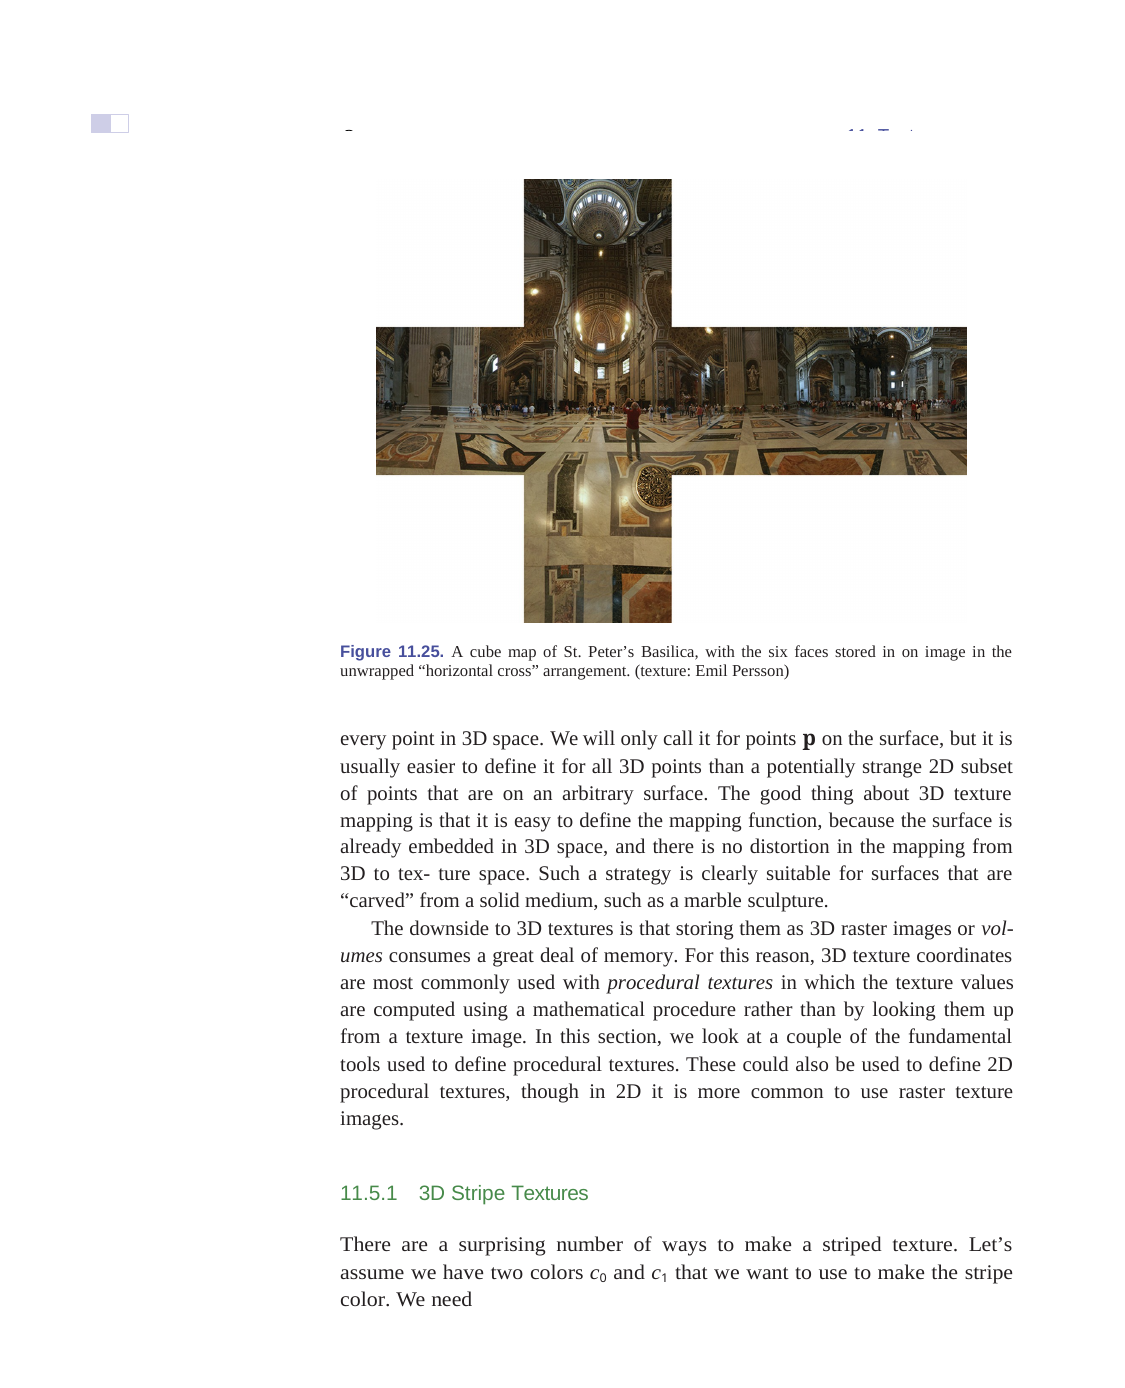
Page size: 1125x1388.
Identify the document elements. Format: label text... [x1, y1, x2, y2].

text The downside to 3D textures is that storing them as 3D raster images or vol- umes consumes a great deal of memory. For this reason, 3D texture coordinates are most commonly used with procedural textures in which the texture values are computed using a mathematical procedure rather than by looking them up from a texture image. In this section, we look at a couple of the fundamental tools used to define procedural textures. These could also be used to define 2D procedural textures, though in 2D it is more common to use raster texture images. [340, 916, 1014, 1130]
text every point in 3D space. We will only call it for points p on the surface, but it is usually easier to define it for all 3D points than a potentially strange 2D subset of points that are on an arbitrary surface. The good thing about 3D texture mapping is that it is easy to define the mapping function, because the surface is already embedded in 3D space, and there is no distortion in the mapping from 3D to tex- ture space. Such a strategy is clearly suitable for surfaces that are “carved” from a solid medium, such as a marble sculpture. [340, 723, 1013, 912]
picture [376, 179, 967, 623]
list 3D Stripe Textures [340, 1181, 1052, 1205]
text There are a surprising number of ways to make a striped texture. Let’s assume we have two colors c0 and c1 that we want to use to make the stripe color. We need [340, 1232, 1013, 1311]
text Figure 11.25. A cube map of St. Peter’s Basilica, with the six faces stored in on image in the unwrapped “horizontal cross” arrangement. (texture: Emil Persson) [340, 642, 1013, 680]
